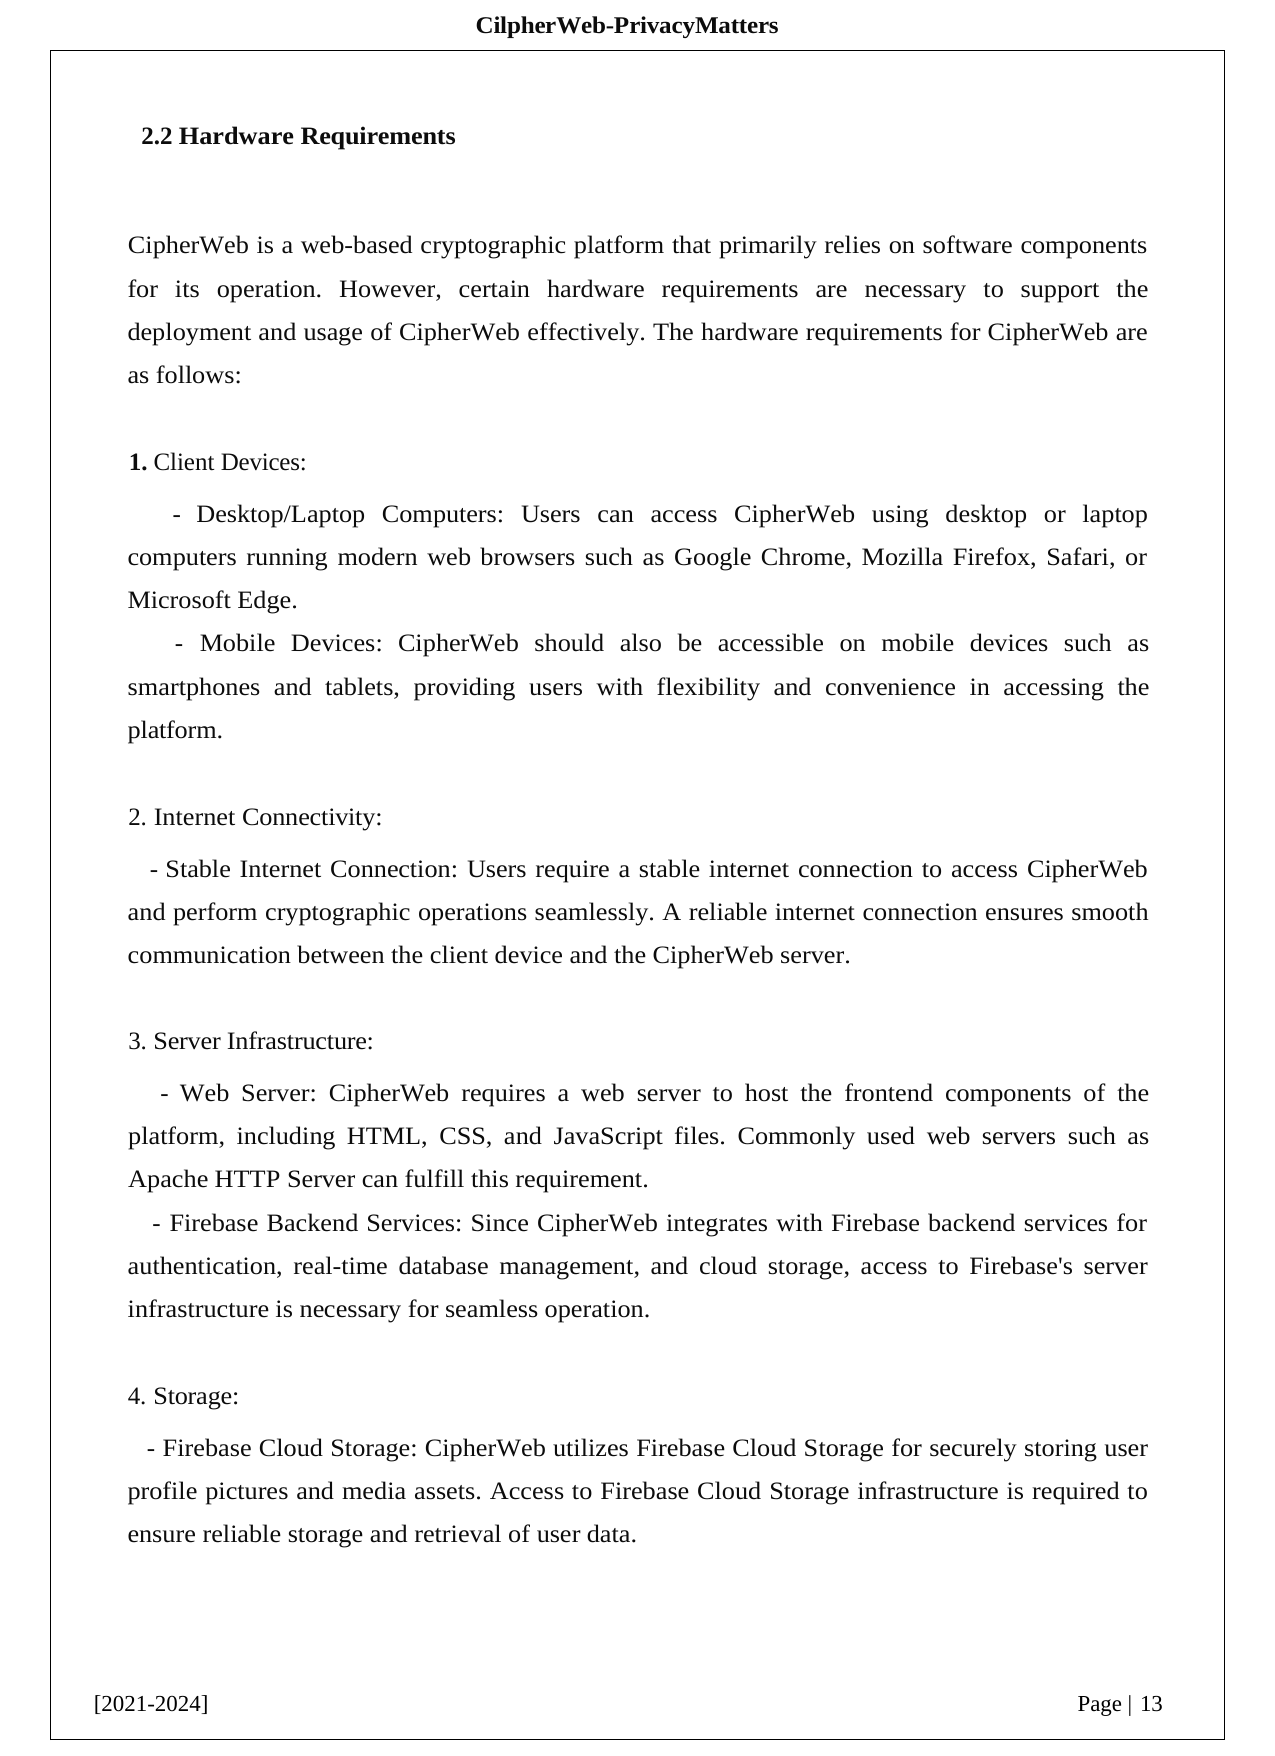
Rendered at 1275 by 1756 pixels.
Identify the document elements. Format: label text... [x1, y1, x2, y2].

text CipherWeb is a web-based cryptographic platform that primarily relies on software components for its operation. However, certain hardware requirements are necessary to support the deployment and usage of CipherWeb effectively. The hardware requirements for CipherWeb are as follows: [127, 231, 1149, 389]
subtitle Hardware Requirements [141, 121, 1162, 149]
list Internet Connectivity: [128, 802, 1162, 831]
list Client Devices: [129, 447, 1162, 476]
list Firebase Cloud Storage: CipherWeb utilizes Firebase Cloud Storage for securely storing user profile pictures and media assets. Access to Firebase Cloud Storage infrastructure is required to ensure reliable storage and retrieval of user data. [127, 1433, 1149, 1548]
list Firebase Backend Services: Since CipherWeb integrates with Firebase backend services for authentication, real-time database management, and cloud storage, access to Firebase's server infrastructure is necessary for seamless operation. [127, 1208, 1149, 1323]
list Desktop/Laptop Computers: Users can access CipherWeb using desktop or laptop computers running modern web browsers such as Google Chrome, Mozilla Firefox, Safari, or Microsoft Edge. [127, 499, 1149, 614]
list Storage: [128, 1381, 1162, 1410]
list Mobile Devices: CipherWeb should also be accessible on mobile devices such as smartphones and tablets, providing users with flexibility and convenience in accessing the platform. [127, 628, 1150, 743]
list Server Infrastructure: [128, 1026, 1162, 1055]
list Stable Internet Connection: Users require a stable internet connection to access CipherWeb and perform cryptographic operations seamlessly. A reliable internet connection ensures smooth communication between the client device and the CipherWeb server. [127, 854, 1149, 969]
list Web Server: CipherWeb requires a web server to host the frontend components of the platform, including HTML, CSS, and JavaScript files. Commonly used web servers such as Apache HTTP Server can fulfill this requirement. [128, 1078, 1150, 1193]
